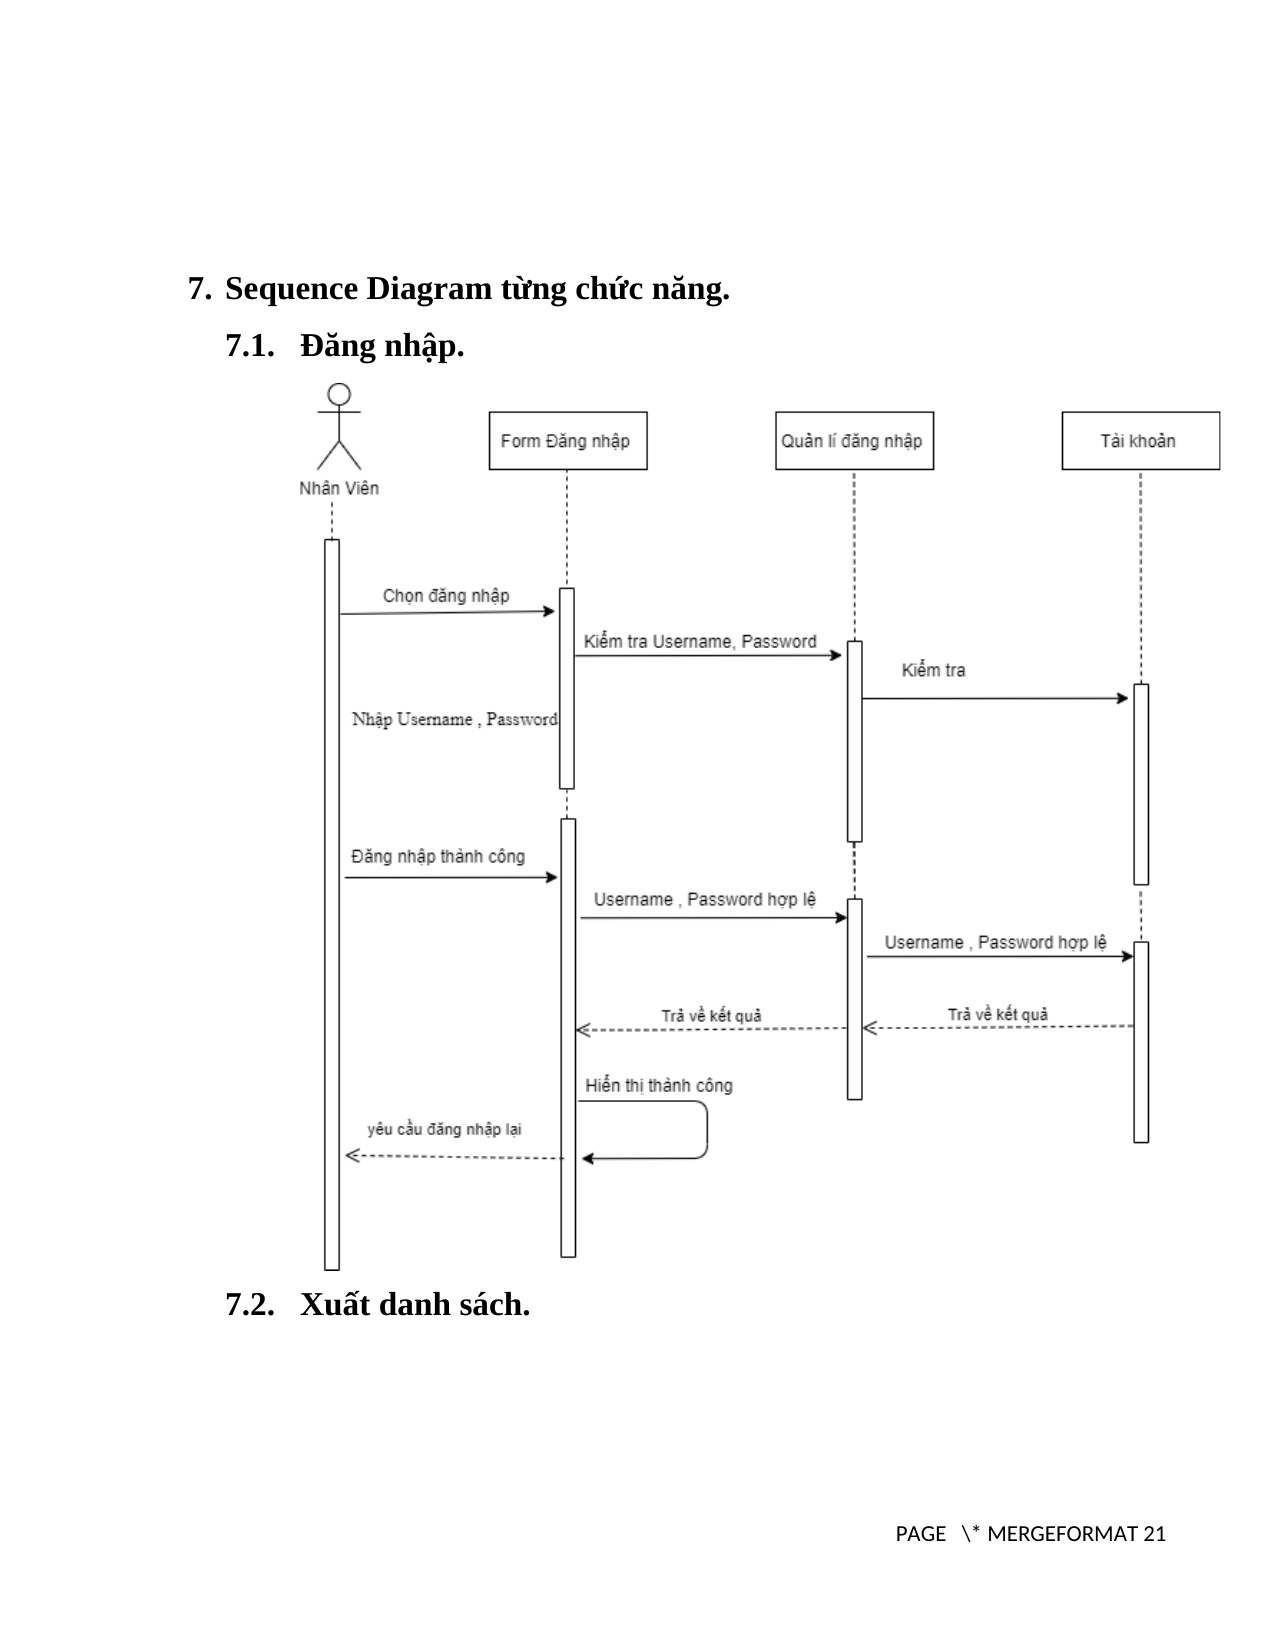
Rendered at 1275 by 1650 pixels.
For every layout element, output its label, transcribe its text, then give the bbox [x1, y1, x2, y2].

list Sequence Diagram từng chức năng. [187, 268, 1167, 306]
list Đăng nhập. [225, 326, 1167, 364]
list Xuất danh sách. [225, 1285, 1167, 1323]
picture [300, 383, 1221, 1271]
